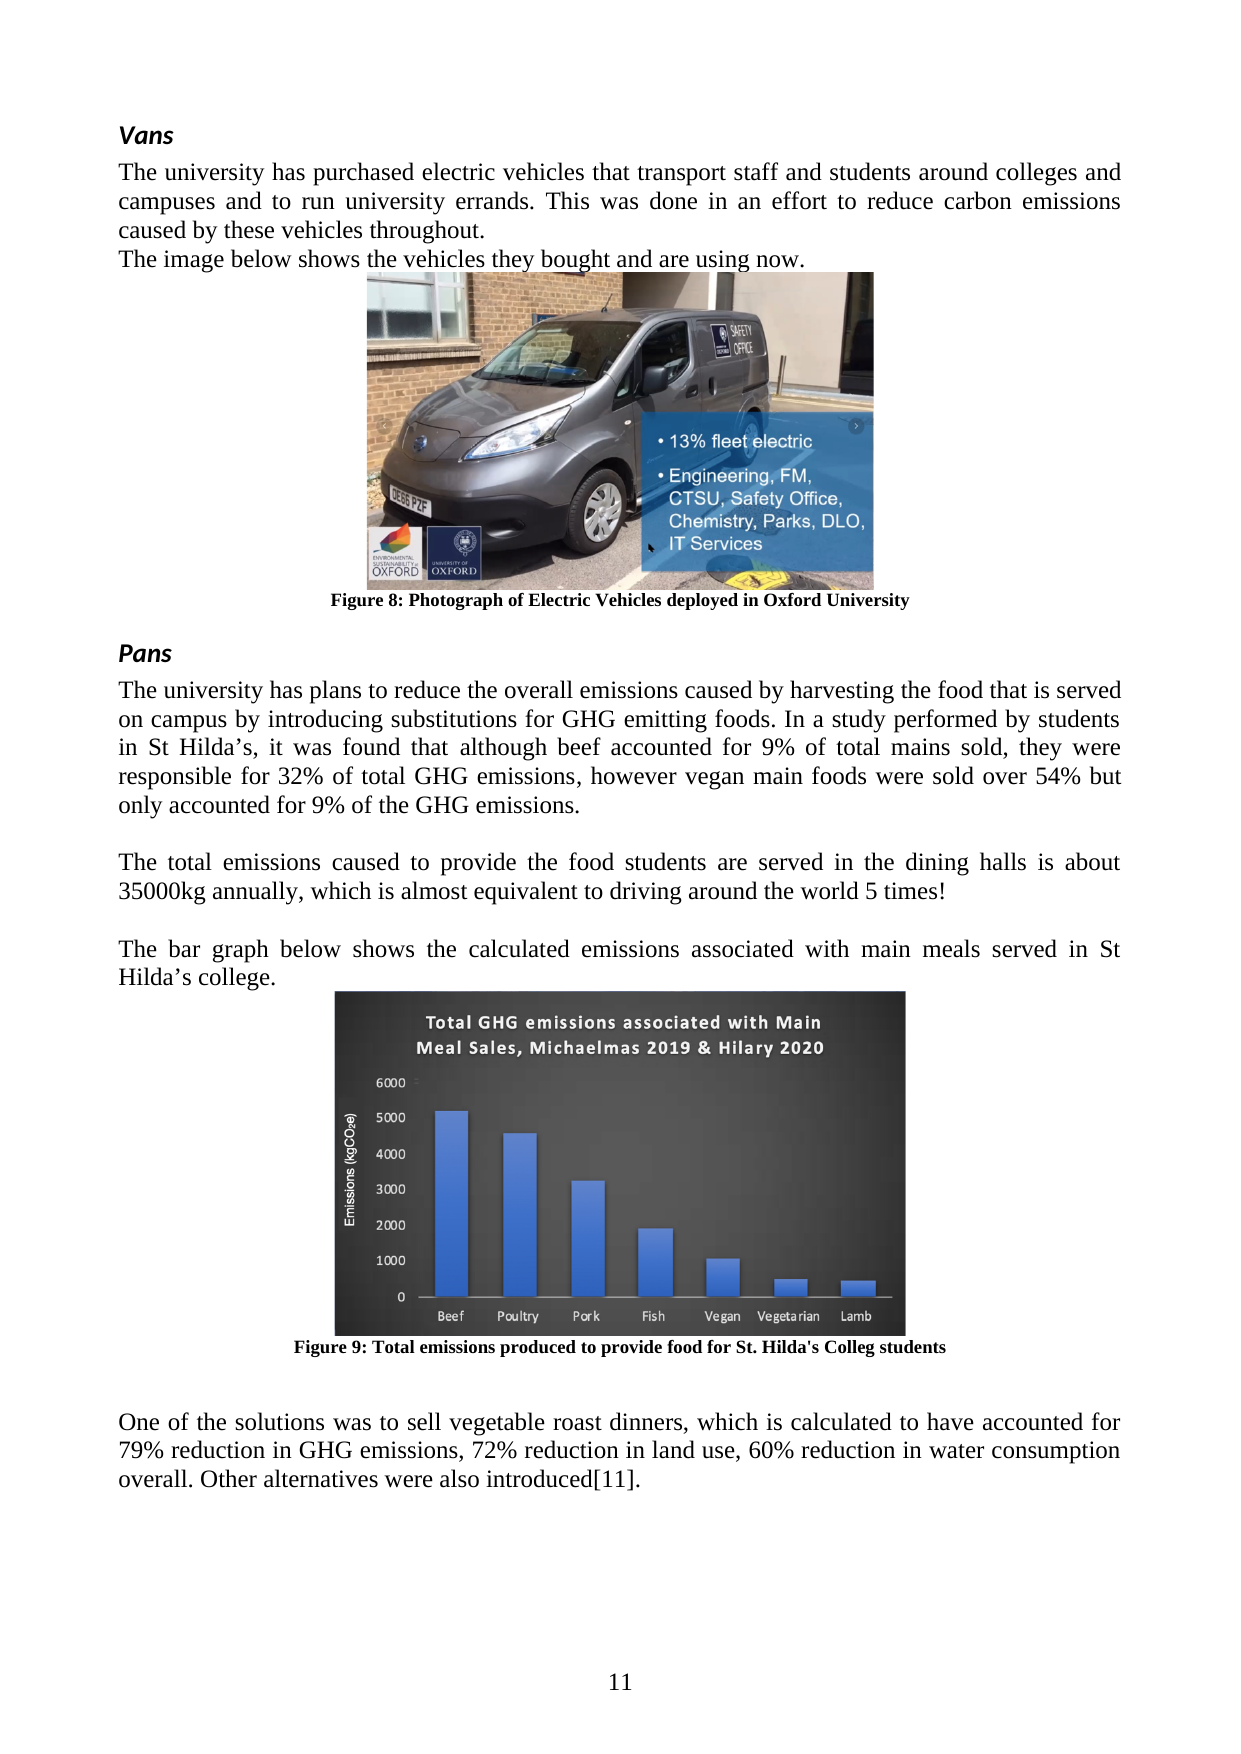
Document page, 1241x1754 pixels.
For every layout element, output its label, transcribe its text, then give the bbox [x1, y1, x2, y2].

text Figure 8: Photograph of Electric Vehicles deployed in Oxford University [118, 589, 1122, 611]
picture [366, 272, 874, 590]
subtitle Vans [118, 118, 1122, 151]
text One of the solutions was to sell vegetable roast dinners, which is calculated to have accounted for 79% reduction in GHG emissions, 72% reduction in land use, 60% reduction in water consumption overall. Other alternatives were also introduced. [118, 1407, 1122, 1493]
text The university has purchased electric vehicles that transport staff and students around colleges and campuses and to run university errands. This was done in an effort to reduce carbon emissions caused by these vehicles throughout. [118, 157, 1122, 244]
text Figure 9: Total emissions produced to provide food for St. Hilda's Colleg students [118, 1336, 1122, 1357]
subtitle Pans [118, 636, 1122, 669]
picture [334, 991, 906, 1336]
text The university has plans to reduce the overall emissions caused by harvesting the food that is served on campus by introducing substitutions for GHG emitting foods. In a study performed by students in St Hilda’s, it was found that although beef accounted for 9% of total mains sold, they were responsible for 32% of total GHG emissions, however vegan main foods were sold over 54% but only accounted for 9% of the GHG emissions. [118, 675, 1122, 819]
text The image below shows the vehicles they bought and are using now. [118, 244, 1122, 272]
text The total emissions caused to provide the food students are served in the dining halls is about 35000kg annually, which is almost equivalent to driving around the world 5 times! [118, 847, 1122, 905]
text The bar graph below shows the calculated emissions associated with main meals served in St Hilda’s college. [118, 934, 1122, 991]
